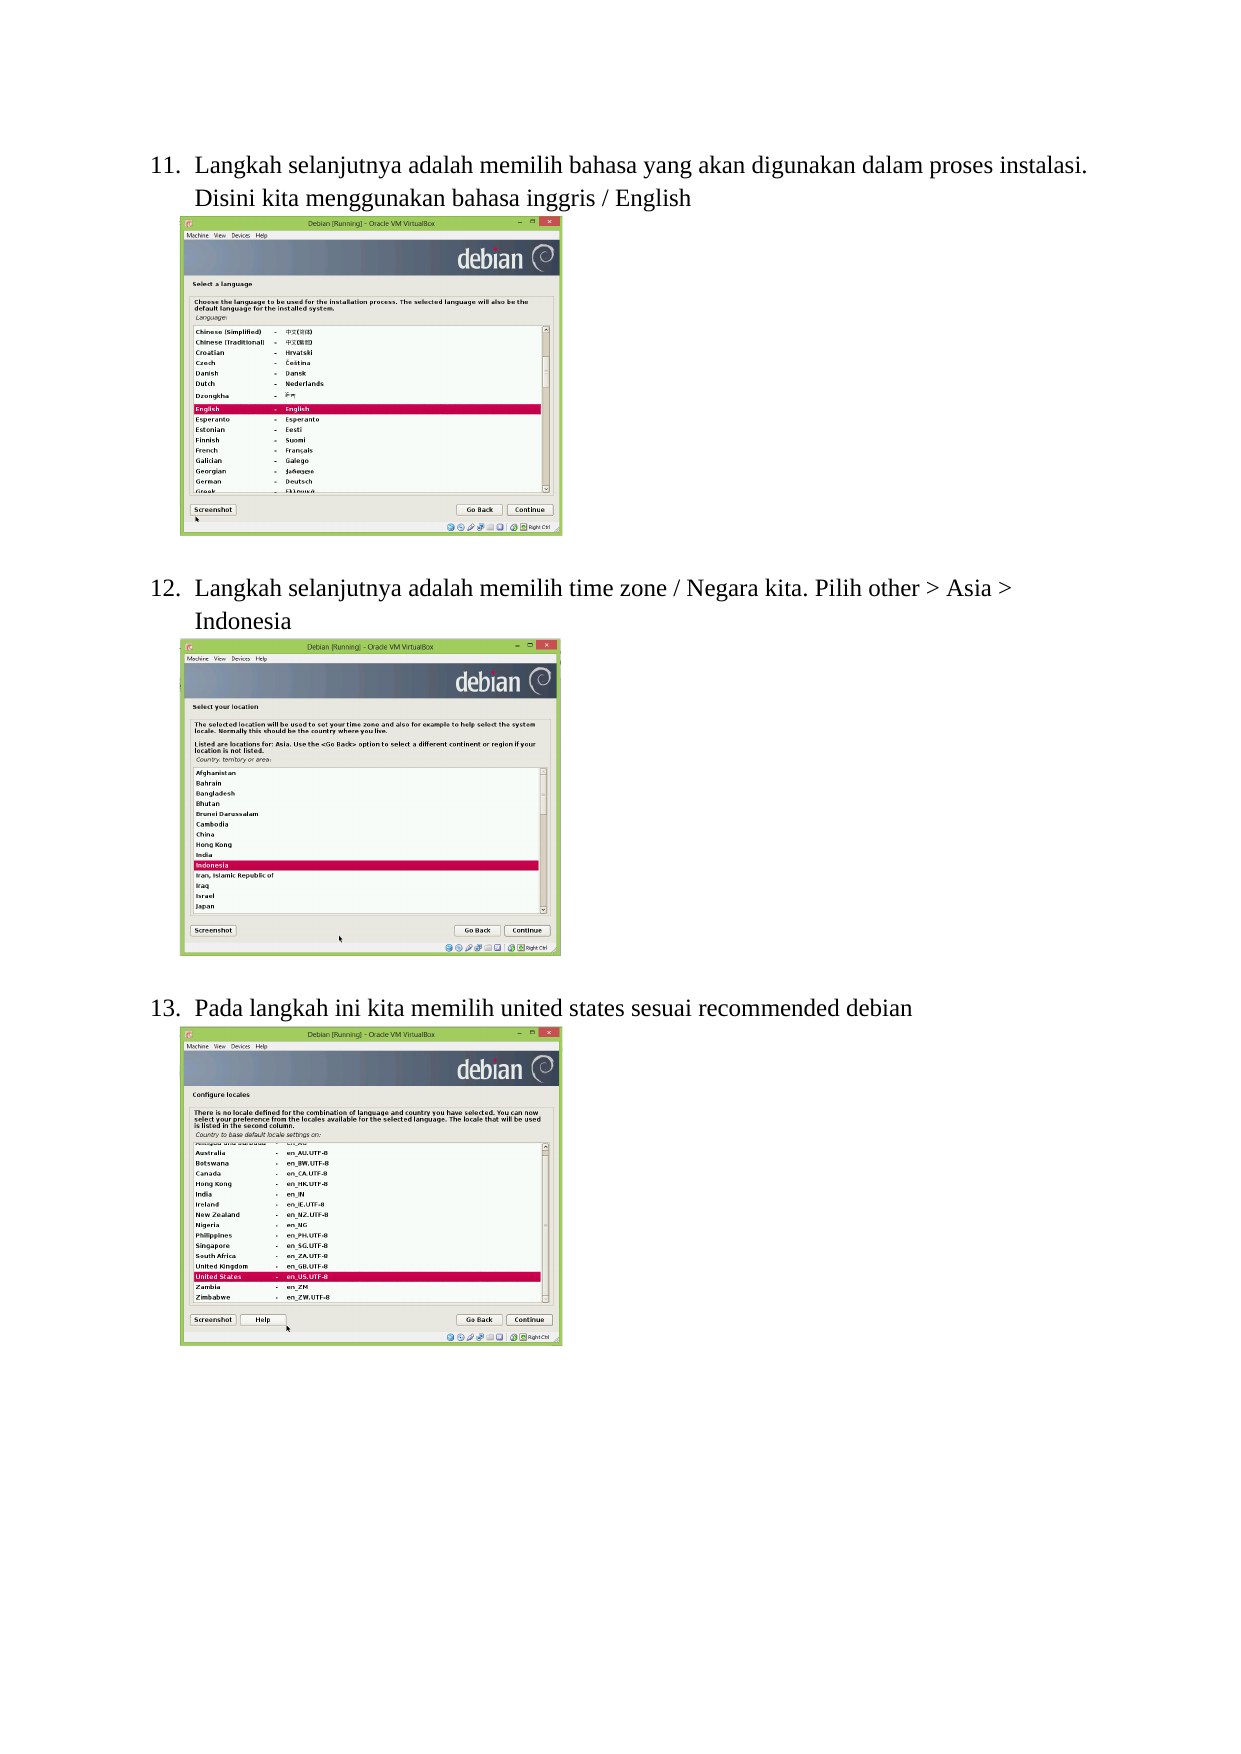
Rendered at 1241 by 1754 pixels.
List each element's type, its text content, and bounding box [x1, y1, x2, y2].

list Langkah selanjutnya adalah memilih time zone / Negara kita. Pilih other > Asia > Indonesia [150, 573, 1090, 634]
list Langkah selanjutnya adalah memilih bahasa yang akan digunakan dalam proses instalasi. Disini kita menggunakan bahasa inggris / English [150, 150, 1090, 212]
picture [179, 1026, 563, 1346]
picture [179, 638, 561, 956]
list Pada langkah ini kita memilih united states sesuai recommended debian [150, 993, 1090, 1022]
picture [179, 216, 563, 536]
